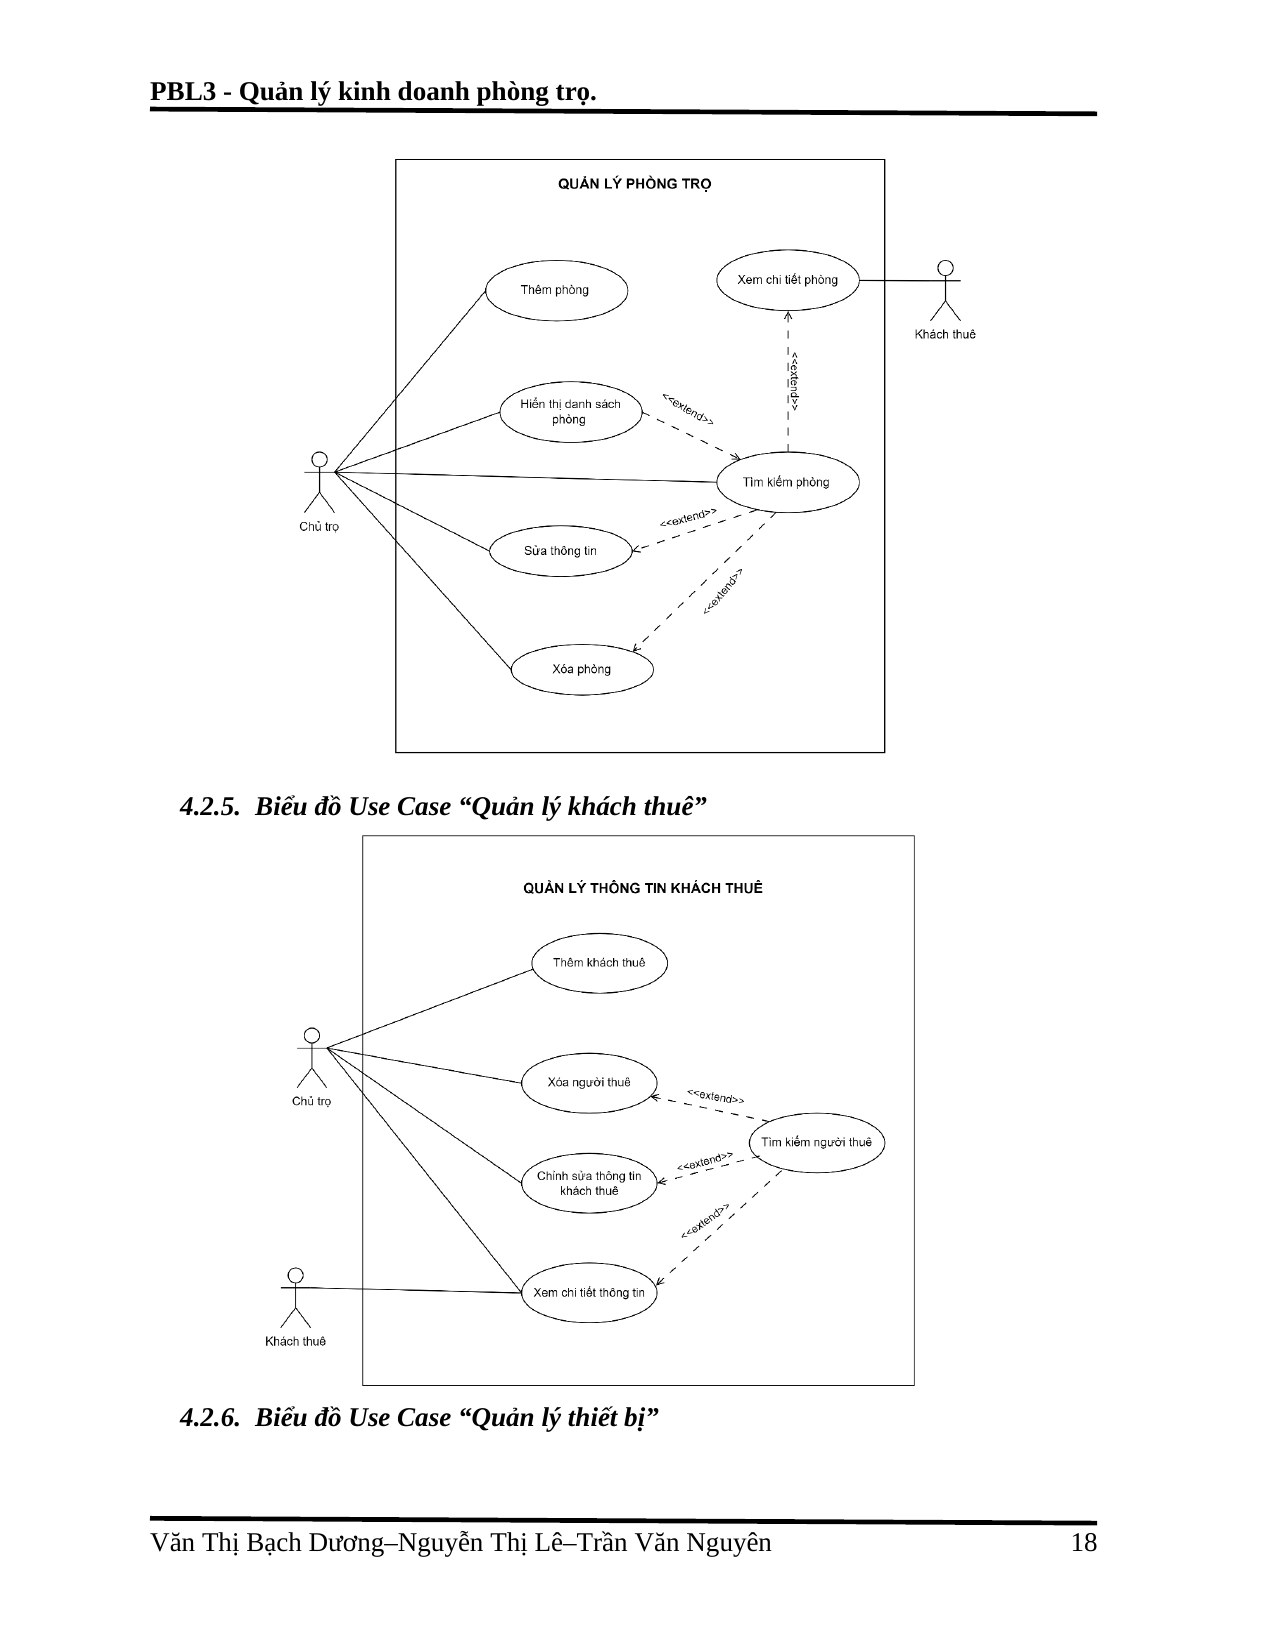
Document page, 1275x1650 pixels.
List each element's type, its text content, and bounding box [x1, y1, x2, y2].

picture [289, 150, 986, 764]
picture [255, 825, 925, 1396]
list Biểu đồ Use Case “Quản lý thiết bị” [180, 1401, 1125, 1432]
